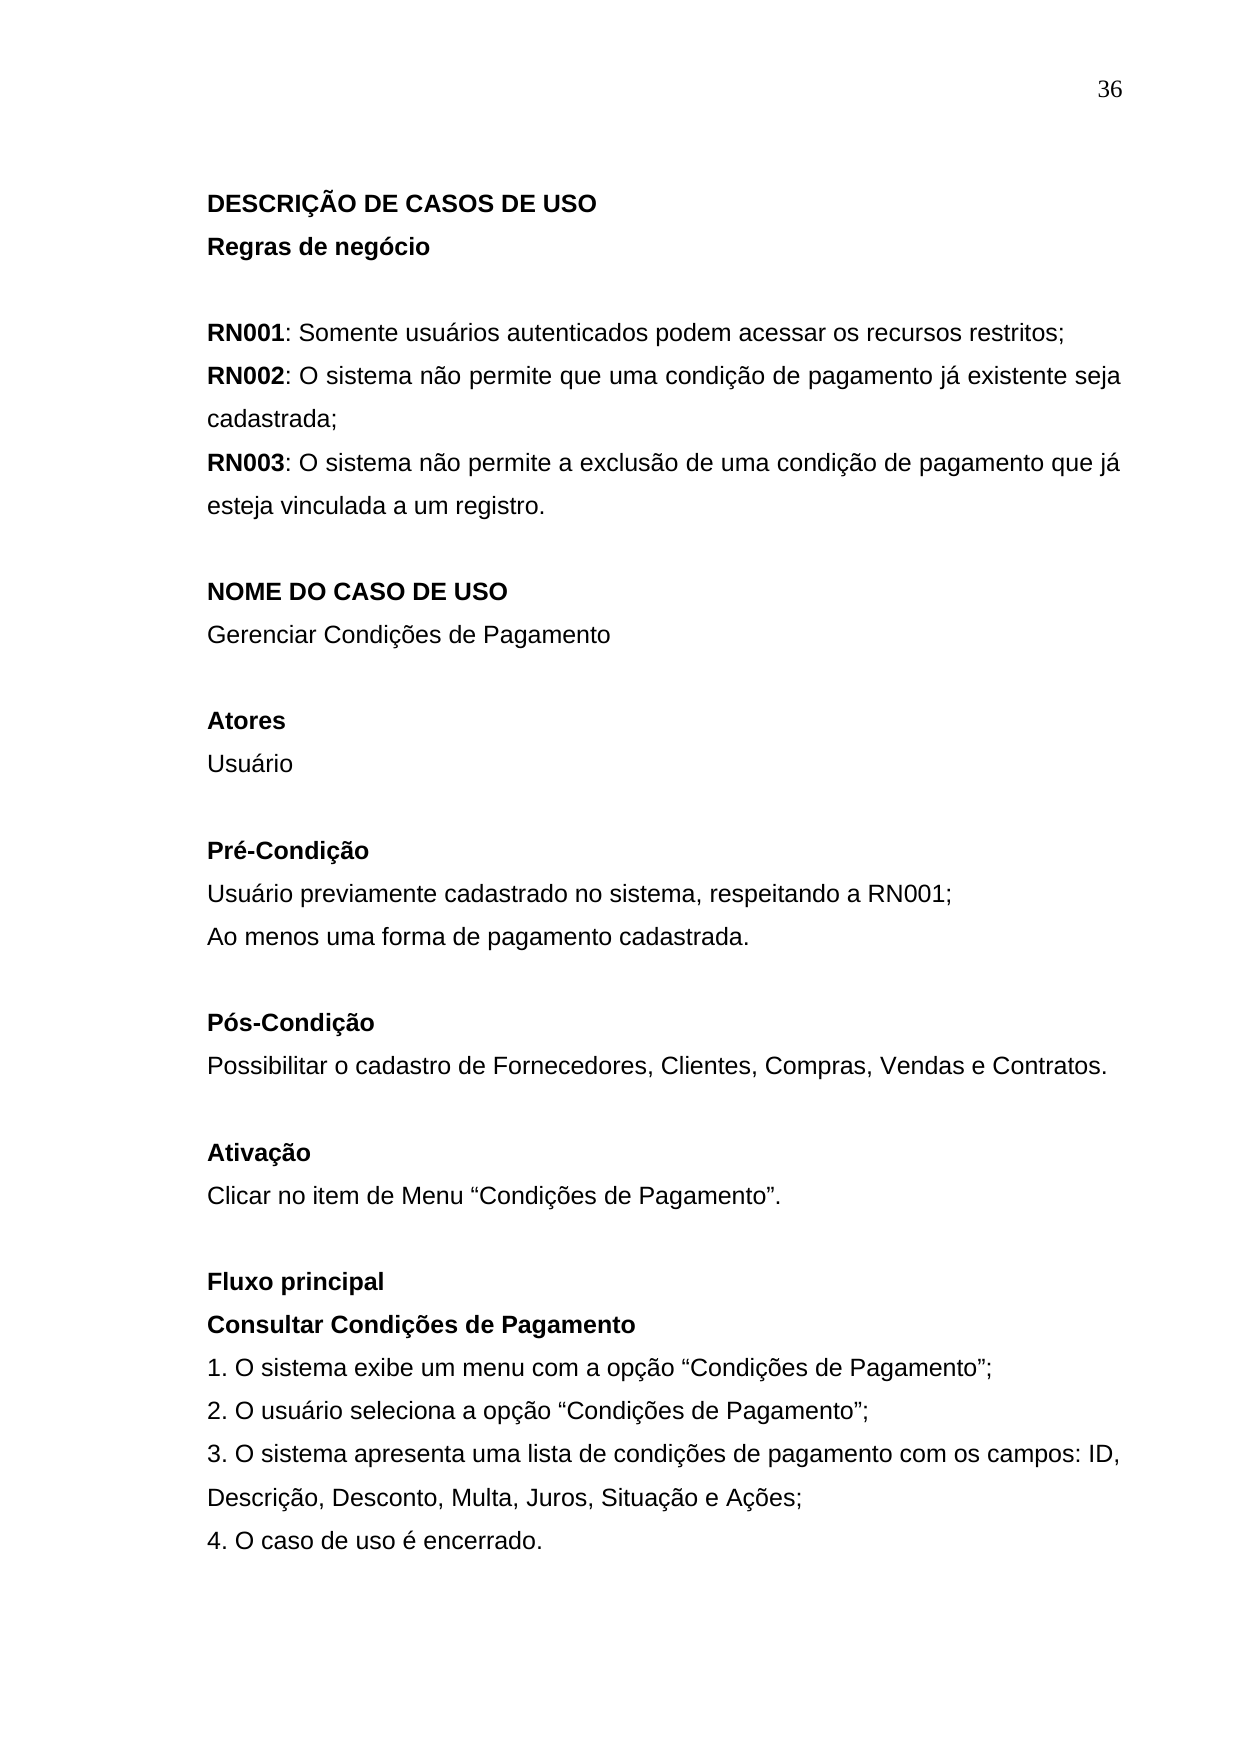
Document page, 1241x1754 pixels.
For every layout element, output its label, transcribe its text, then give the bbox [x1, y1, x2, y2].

text Possibilitar o cadastro de Fornecedores, Clientes, Compras, Vendas e Contratos. [207, 1051, 1122, 1080]
text Consultar Condições de Pagamento [207, 1310, 1122, 1339]
text 4. O caso de uso é encerrado. [207, 1526, 1122, 1554]
text Clicar no item de Menu “Condições de Pagamento”. [207, 1181, 1122, 1209]
text Gerenciar Condições de Pagamento [207, 620, 1122, 649]
text RN003: O sistema não permite a exclusão de uma condição de pagamento que já esteja vinculada a um registro. [207, 447, 1122, 519]
text Pós-Condição [207, 1008, 1122, 1037]
text 1. O sistema exibe um menu com a opção “Condições de Pagamento”; [207, 1353, 1122, 1382]
text Ao menos uma forma de pagamento cadastrada. [207, 922, 1122, 951]
text Fluxo principal [207, 1267, 1122, 1296]
text 2. O usuário seleciona a opção “Condições de Pagamento”; [207, 1396, 1122, 1425]
text Usuário [207, 749, 1122, 778]
text DESCRIÇÃO DE CASOS DE USO [207, 189, 1122, 217]
text Ativação [207, 1137, 1122, 1166]
text Atores [207, 706, 1122, 735]
text NOME DO CASO DE USO [207, 577, 1122, 606]
text Regras de negócio [207, 232, 1122, 261]
text Pré-Condição [207, 836, 1122, 864]
text RN001: Somente usuários autenticados podem acessar os recursos restritos; [207, 318, 1122, 347]
text Usuário previamente cadastrado no sistema, respeitando a RN001; [207, 879, 1122, 907]
text RN002: O sistema não permite que uma condição de pagamento já existente seja cadastrada; [207, 361, 1122, 433]
text 3. O sistema apresenta uma lista de condições de pagamento com os campos: ID, Descrição, Desconto, Multa, Juros, Situação e Ações; [207, 1439, 1122, 1511]
